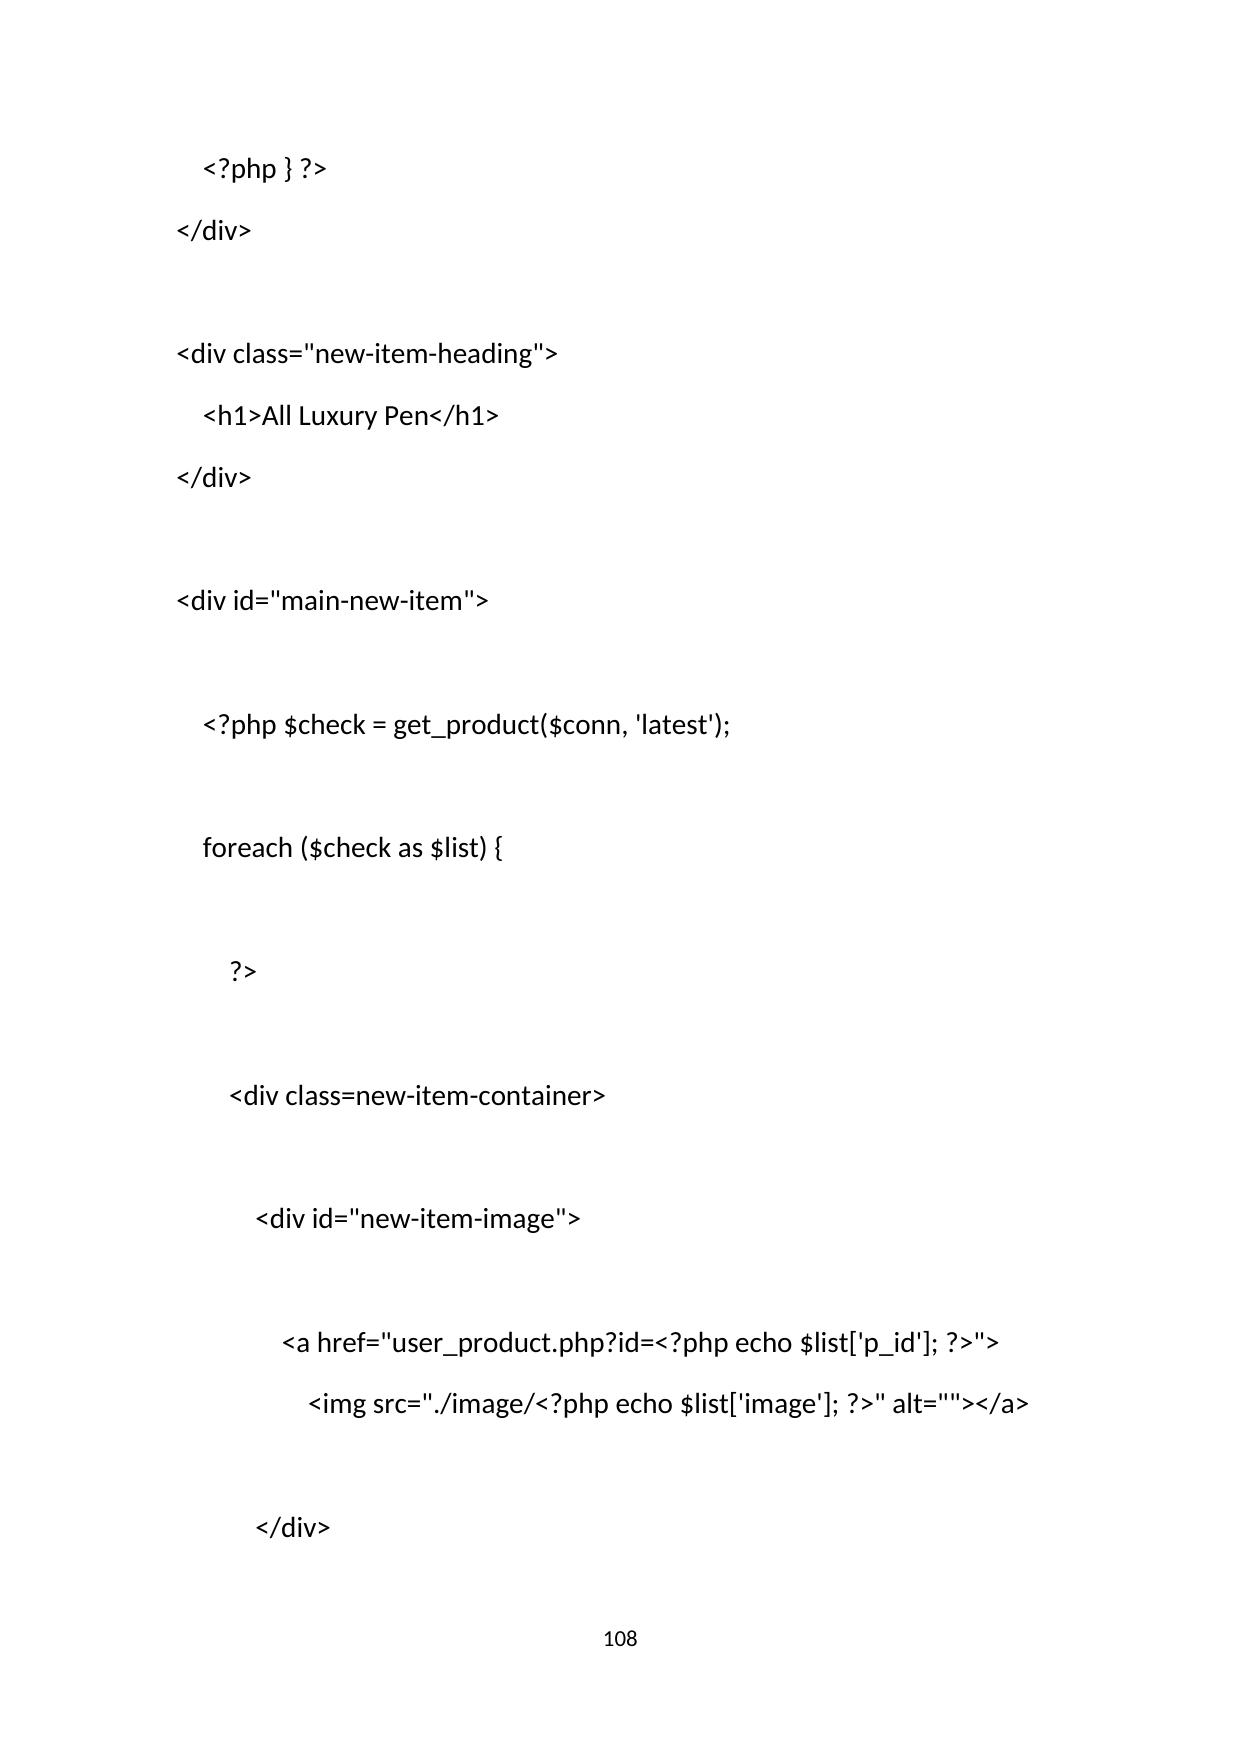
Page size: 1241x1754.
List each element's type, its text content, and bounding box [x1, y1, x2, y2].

text <img src="./image/<?php echo $list['image']; ?>" alt=""></a> [150, 1385, 1090, 1421]
text <a href="user_product.php?id=<?php echo $list['p_id']; ?>"> [150, 1324, 1090, 1359]
text </div> [150, 212, 1090, 247]
text <div class=new-item-container> [150, 1077, 1090, 1112]
text <div id="main-new-item"> [150, 582, 1090, 618]
text <div class="new-item-heading"> [150, 335, 1090, 371]
text <?php $check = get_product($conn, 'latest'); [150, 706, 1090, 742]
text </div> [150, 459, 1090, 494]
text <?php } ?> [150, 150, 1090, 186]
text <h1>All Luxury Pen</h1> [150, 397, 1090, 433]
text foreach ($check as $list) { [150, 829, 1090, 865]
text ?> [150, 953, 1090, 989]
text <div id="new-item-image"> [150, 1200, 1090, 1236]
text </div> [150, 1509, 1090, 1544]
